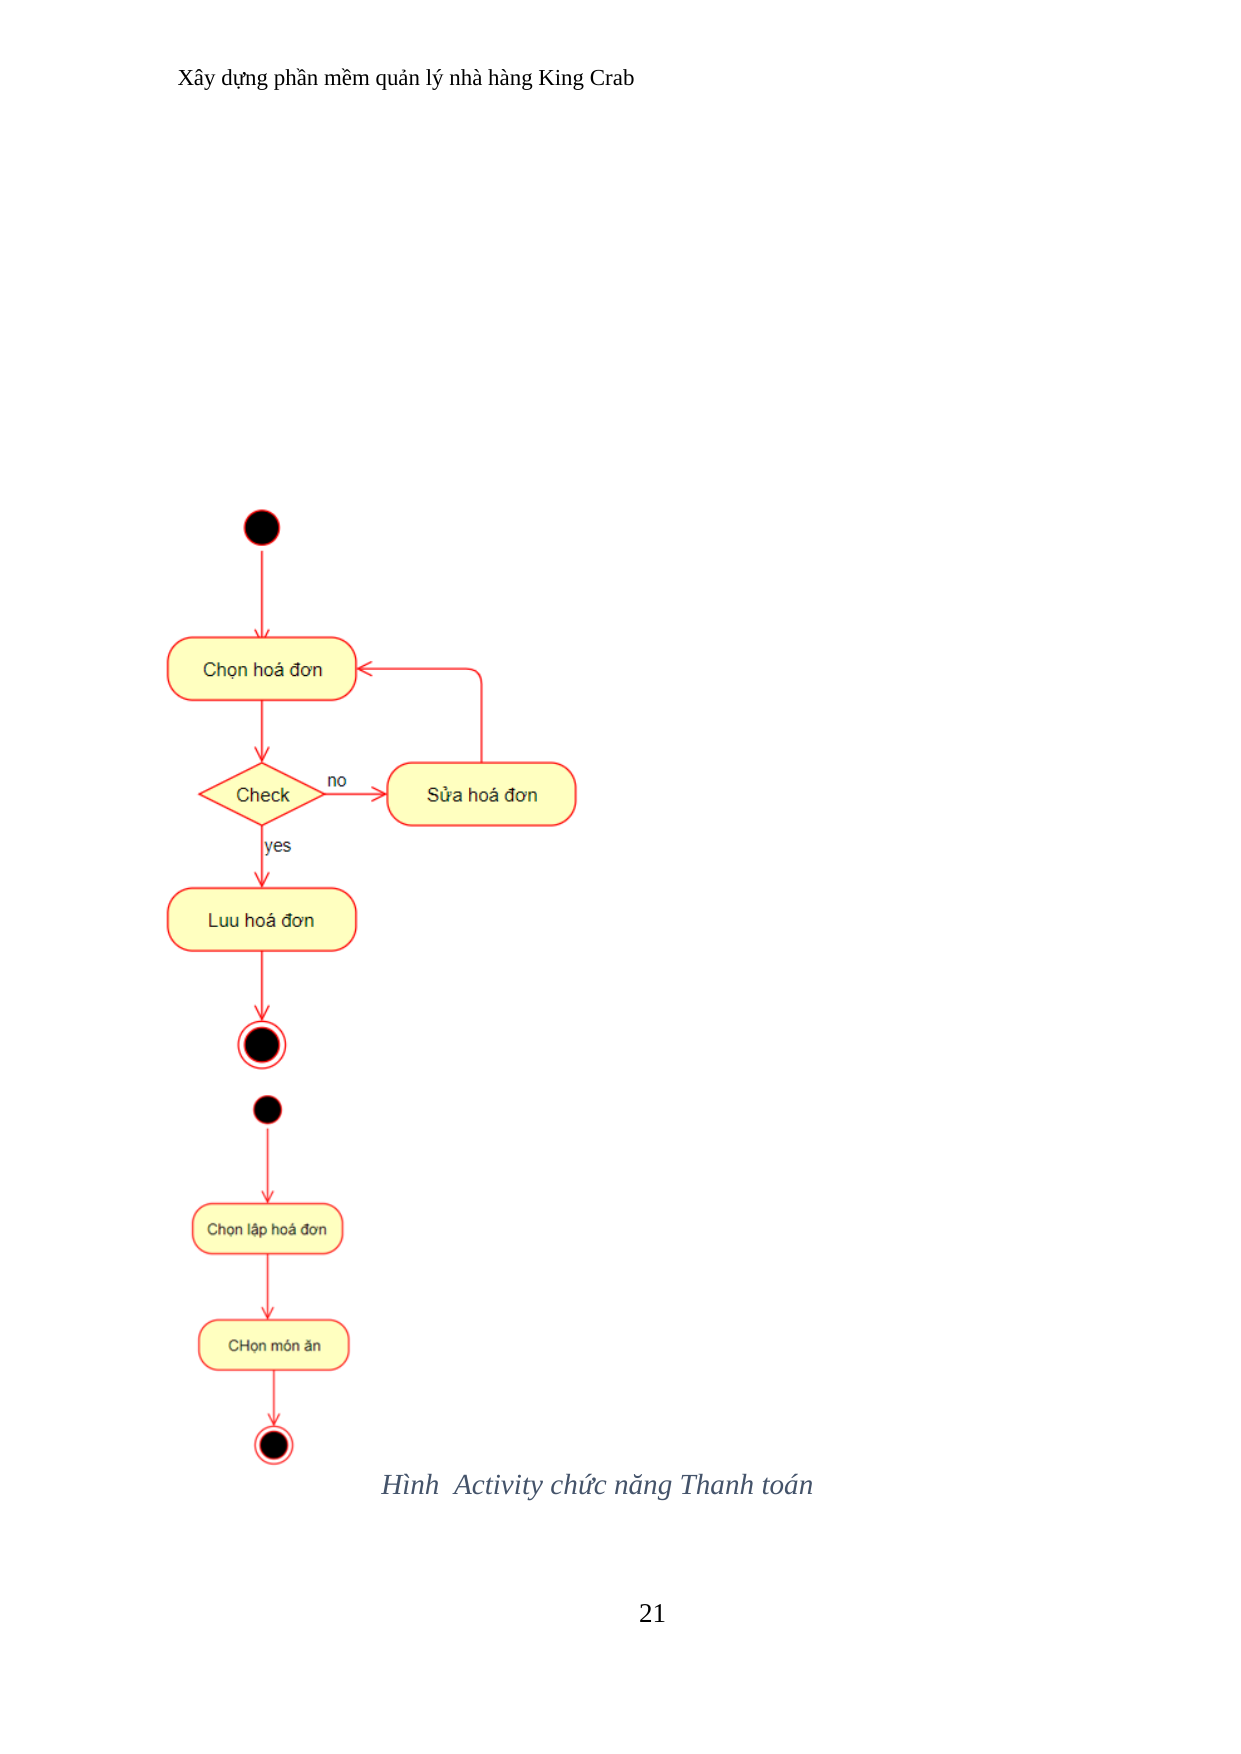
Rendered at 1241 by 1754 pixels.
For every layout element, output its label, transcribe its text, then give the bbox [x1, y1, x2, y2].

picture [143, 497, 595, 1495]
